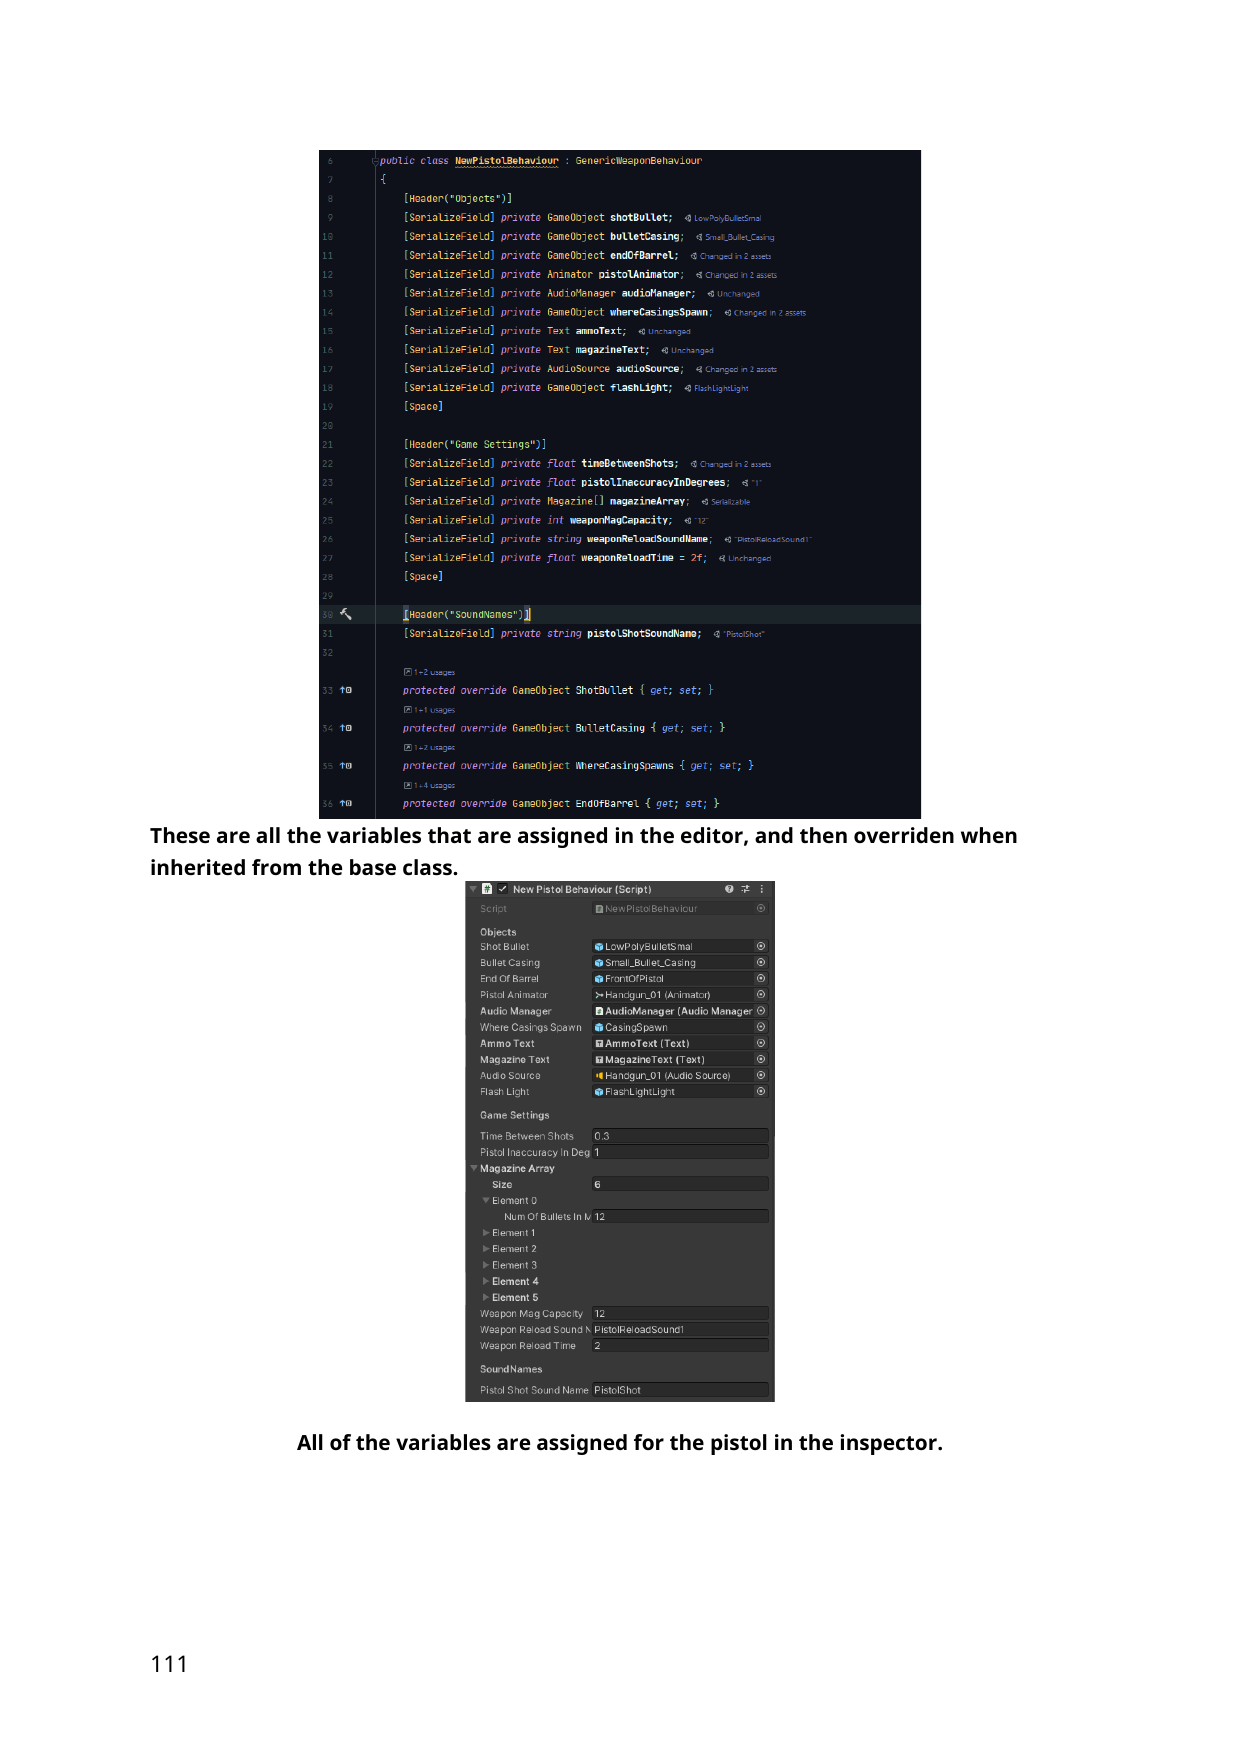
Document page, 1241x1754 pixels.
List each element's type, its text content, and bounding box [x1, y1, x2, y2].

picture [319, 150, 922, 819]
picture [465, 881, 775, 1402]
